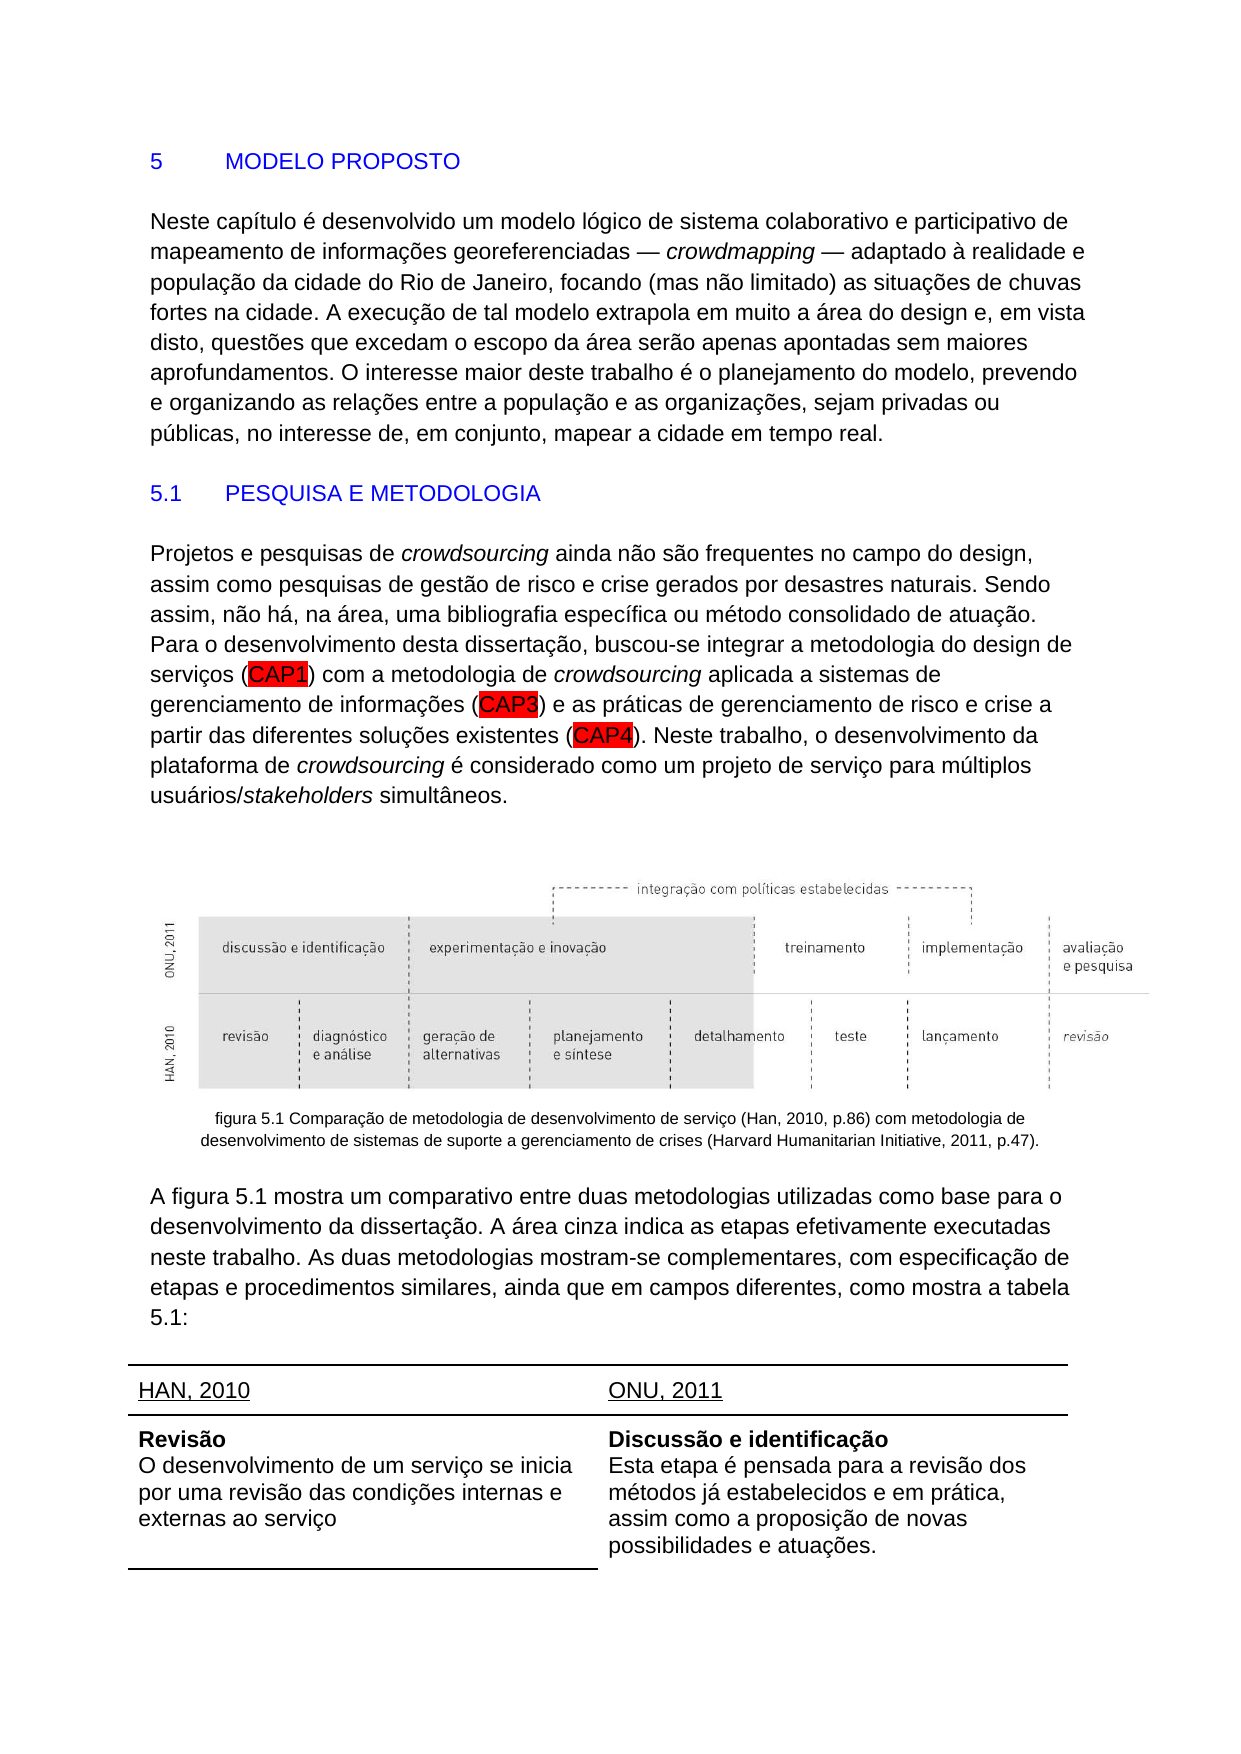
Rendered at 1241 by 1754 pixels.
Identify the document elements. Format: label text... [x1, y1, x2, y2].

text Neste capítulo é desenvolvido um modelo lógico de sistema colaborativo e participativo de mapeamento de informações georeferenciadas — crowdmapping — adaptado à realidade e população da cidade do Rio de Janeiro, focando (mas não limitado) as situações de chuvas fortes na cidade. A execução de tal modelo extrapola em muito a área do design e, em vista disto, questões que excedam o escopo da área serão apenas apontadas sem maiores aprofundamentos. O interesse maior deste trabalho é o planejamento do modelo, prevendo e organizando as relações entre a população e as organizações, sejam privadas ou públicas, no interesse de, em conjunto, mapear a cidade em tempo real. [150, 208, 1090, 446]
text 5 MODELO PROPOSTO [150, 148, 1090, 174]
table_header HAN, 2010 [128, 1366, 598, 1414]
text 5.1 PESQUISA E METODOLOGIA [150, 480, 1090, 506]
table_cell Revisão O desenvolvimento de um serviço se inicia por uma revisão das condições internas e externas ao serviço [128, 1416, 598, 1568]
table_cell Discussão e identificação Esta etapa é pensada para a revisão dos métodos já estabelecidos e em prática, assim como a proposição de novas possibilidades e atuações. [598, 1416, 1068, 1568]
table_header ONU, 2011 [598, 1366, 1068, 1414]
picture [150, 872, 1151, 1105]
text figura 5.1 Comparação de metodologia de desenvolvimento de serviço (Han, 2010, p.86) com metodologia de desenvolvimento de sistemas de suporte a gerenciamento de crises (Harvard Humanitarian Initiative, 2011, p.47). [150, 1109, 1090, 1150]
text A figura 5.1 mostra um comparativo entre duas metodologias utilizadas como base para o desenvolvimento da dissertação. A área cinza indica as etapas efetivamente executadas neste trabalho. As duas metodologias mostram-se complementares, com especificação de etapas e procedimentos similares, ainda que em campos diferentes, como mostra a tabela 5.1: [150, 1183, 1090, 1330]
text Projetos e pesquisas de crowdsourcing ainda não são frequentes no campo do design, assim como pesquisas de gestão de risco e crise gerados por desastres naturais. Sendo assim, não há, na área, uma bibliografia específica ou método consolidado de atuação. Para o desenvolvimento desta dissertação, buscou-se integrar a metodologia do design de serviços (CAP1) com a metodologia de crowdsourcing aplicada a sistemas de gerenciamento de informações (CAP3) e as práticas de gerenciamento de risco e crise a partir das diferentes soluções existentes (CAP4). Neste trabalho, o desenvolvimento da plataforma de crowdsourcing é considerado como um projeto de serviço para múltiplos usuários/stakeholders simultâneos. [150, 540, 1090, 808]
